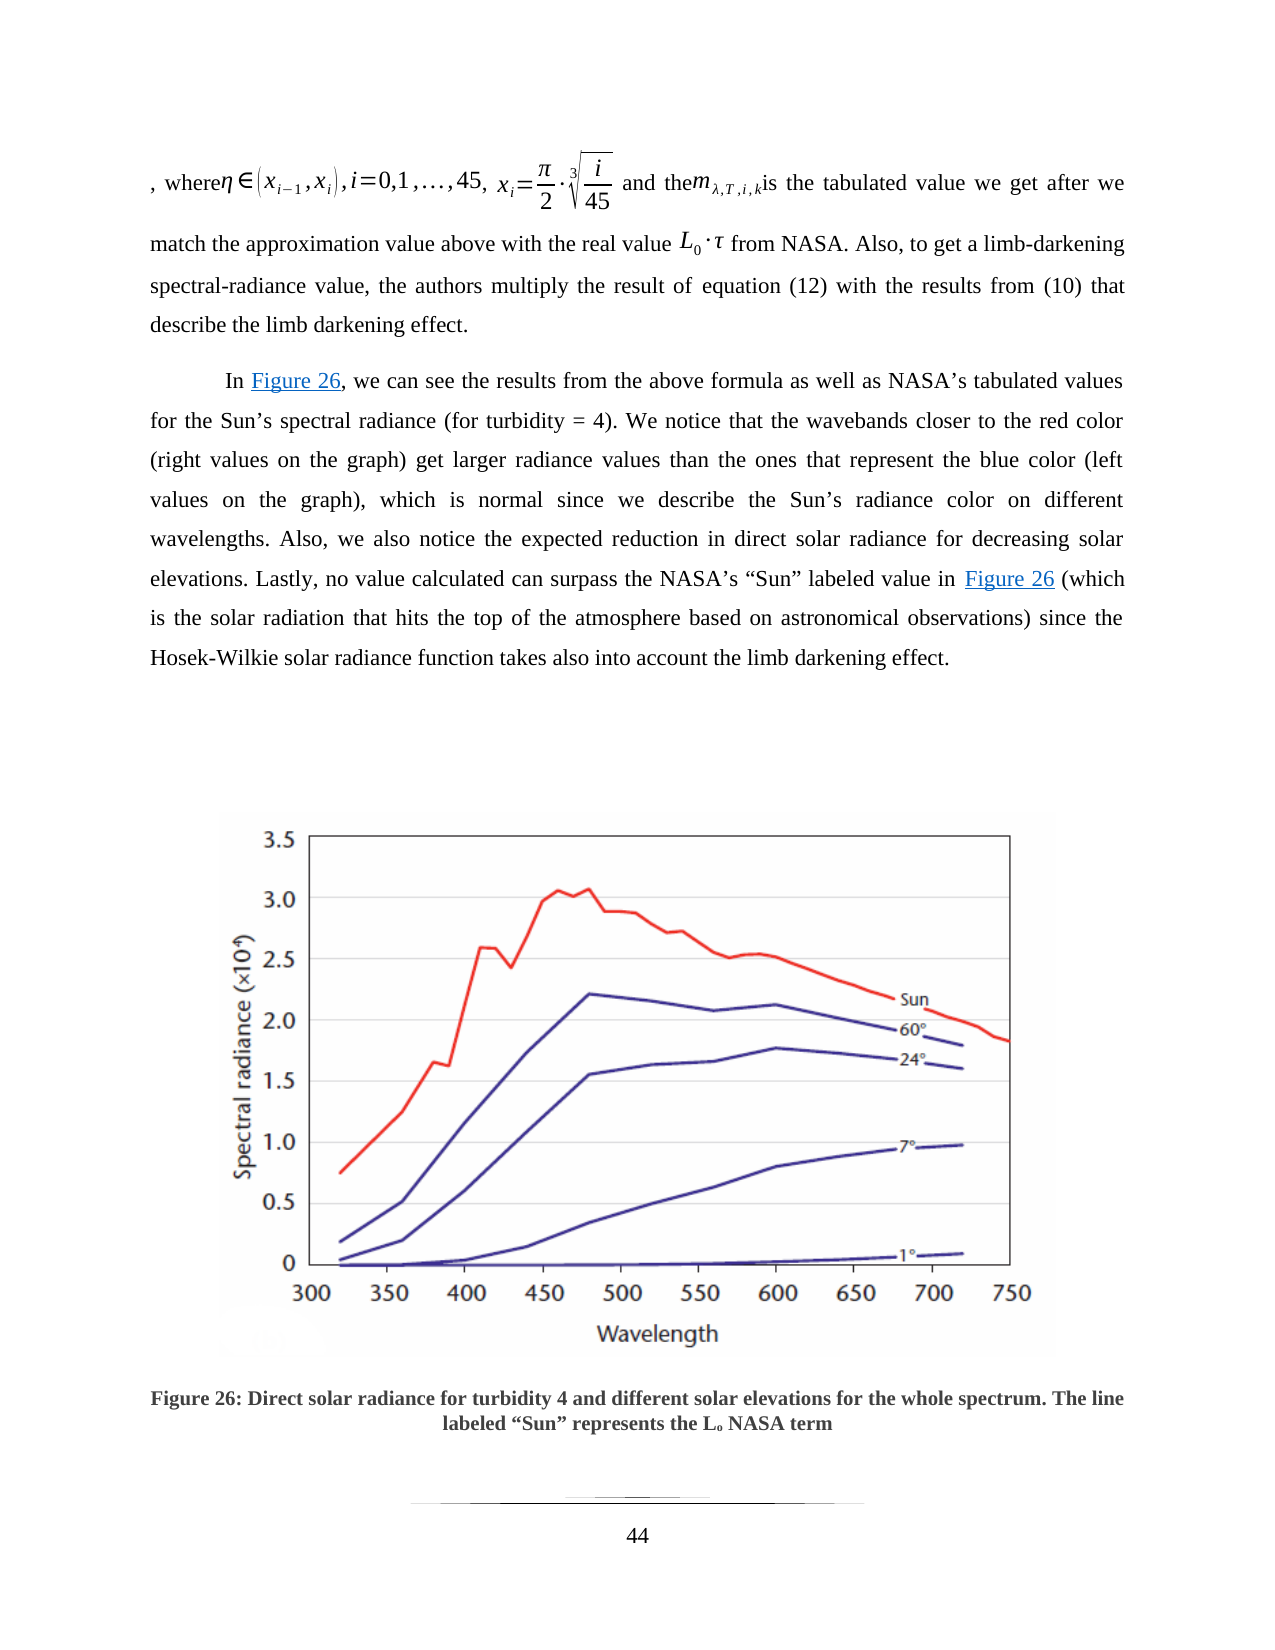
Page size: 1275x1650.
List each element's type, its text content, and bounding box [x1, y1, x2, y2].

picture [219, 812, 1057, 1357]
text In Figure 26, we can see the results from the above formula as well as NASA’s tabulated values for the Sun’s spectral radiance (for turbidity = 4). We notice that the wavebands closer to the red color (right values on the graph) get larger radiance values than the ones that represent the blue color (left values on the graph), which is normal since we describe the Sun’s radiance color on different wavelengths. Also, we also notice the expected reduction in direct solar radiance for decreasing solar elevations. Lastly, no value calculated can surpass the NASA’s “Sun” labeled value in Figure 26 (which is the solar radiation that hits the top of the atmosphere based on astronomical observations) since the Hosek-Wilkie solar radiance function takes also into account the limb darkening effect. [150, 367, 1125, 670]
text Figure 26: Direct solar radiance for turbidity 4 and different solar elevations for the whole spectrum. The line labeled “Sun” represents the Lo NASA term [150, 1386, 1125, 1434]
text , where, and theis the tabulated value we get after we match the approximation value above with the real value from NASA. Also, to get a limb-darkening spectral-radiance value, the authors multiply the result of equation (12) with the results from (10) that describe the limb darkening effect. [150, 150, 1125, 337]
